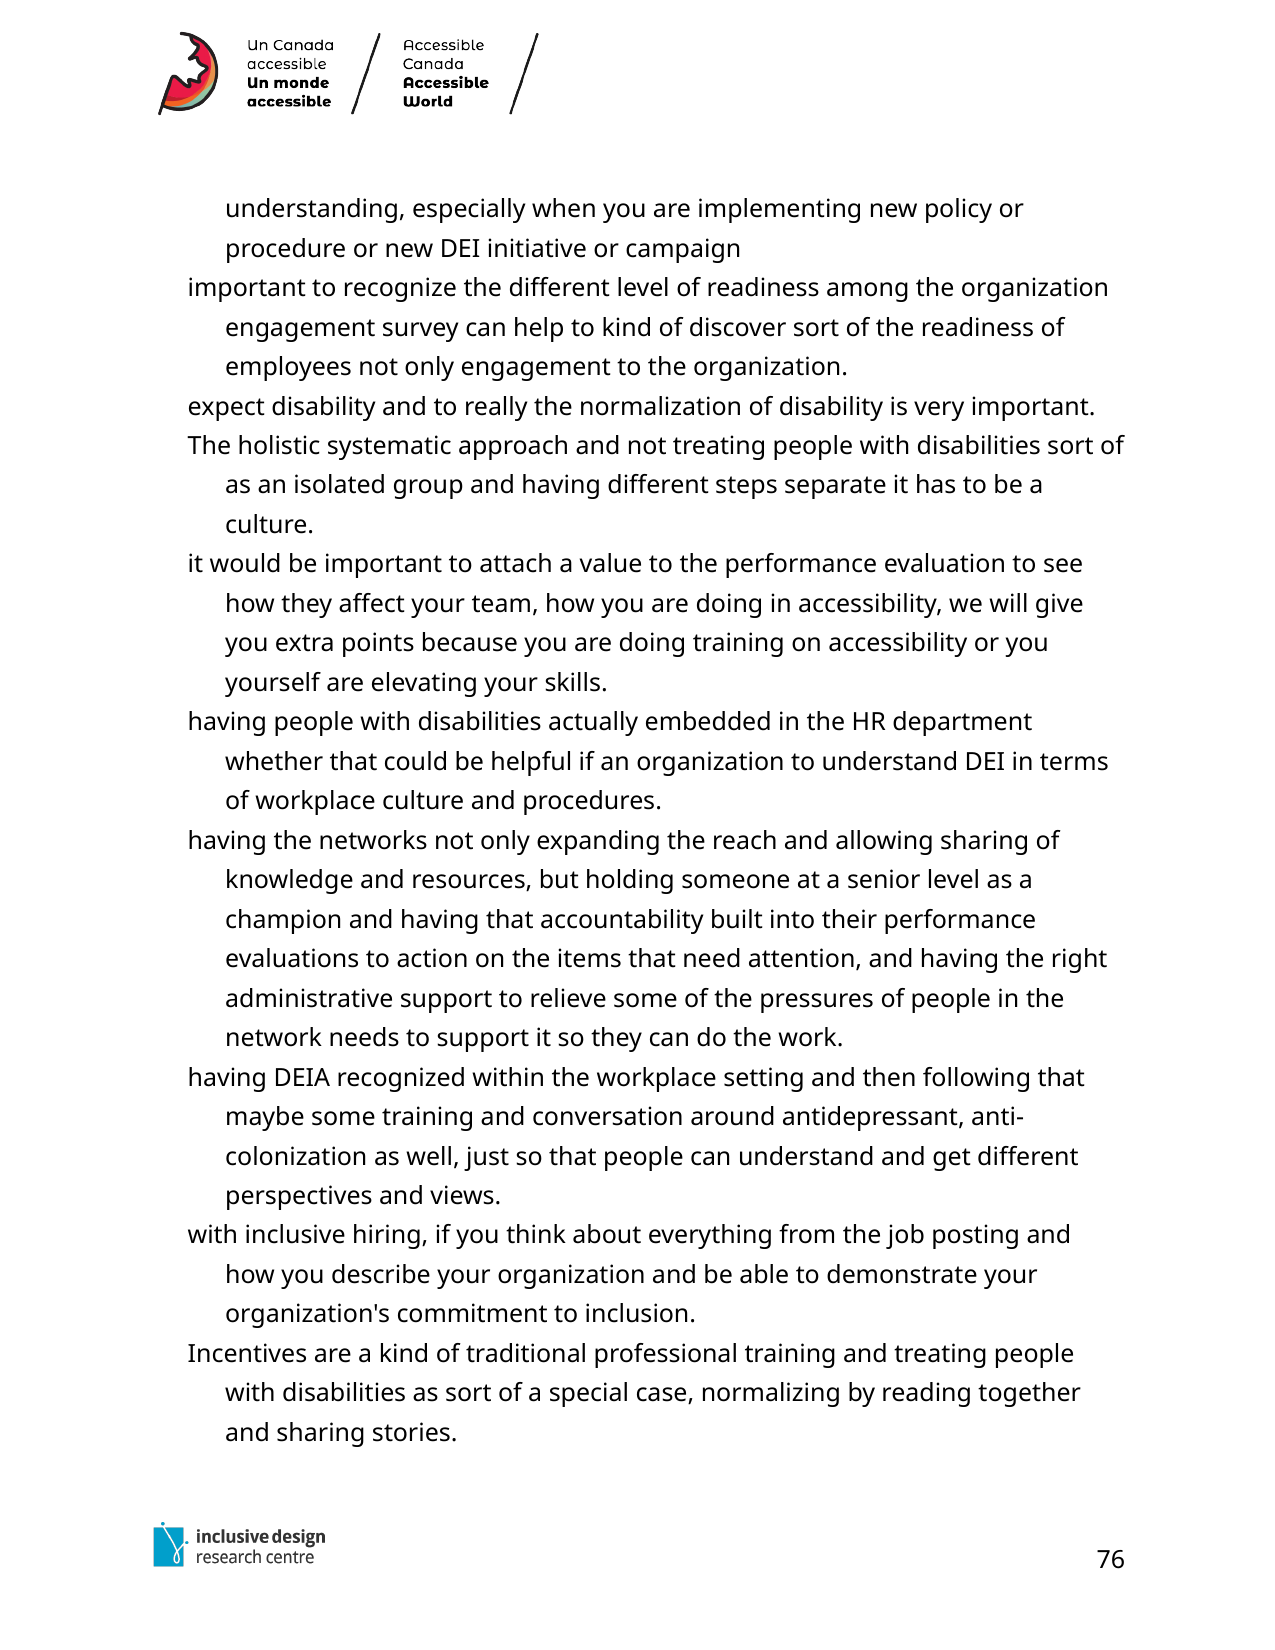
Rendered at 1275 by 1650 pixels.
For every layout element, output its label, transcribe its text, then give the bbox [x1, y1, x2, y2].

list Incentives are a kind of traditional professional training and treating people with disabilities as sort of a special case, normalizing by reading together and sharing stories. [187, 1336, 1125, 1449]
list expect disability and to really the normalization of disability is very important. [187, 388, 1125, 422]
picture [150, 24, 546, 123]
list having people with disabilities actually embedded in the HR department whether that could be helpful if an organization to understand DEI in terms of workplace culture and procedures. [187, 704, 1125, 817]
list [187, 191, 1125, 264]
list having DEIA recognized within the workplace setting and then following that maybe some training and conversation around antidepressant, anti-colonization as well, just so that people can understand and get different perspectives and views. [187, 1059, 1125, 1212]
list having the networks not only expanding the reach and allowing sharing of knowledge and resources, but holding someone at a senior level as a champion and having that accountability built into their performance evaluations to action on the items that need attention, and having the right administrative support to relieve some of the pressures of people in the network needs to support it so they can do the work. [187, 822, 1125, 1054]
picture [150, 1520, 340, 1583]
list with inclusive hiring, if you think about everything from the job posting and how you describe your organization and be able to demonstrate your organization's commitment to inclusion. [187, 1217, 1125, 1330]
list important to recognize the different level of readiness among the organization engagement survey can help to kind of discover sort of the readiness of employees not only engagement to the organization. [187, 270, 1125, 383]
list The holistic systematic approach and not treating people with disabilities sort of as an isolated group and having different steps separate it has to be a culture. [187, 428, 1125, 541]
list it would be important to attach a value to the performance evaluation to see how they affect your team, how you are doing in accessibility, we will give you extra points because you are doing training on accessibility or you yourself are elevating your skills. [187, 546, 1125, 698]
